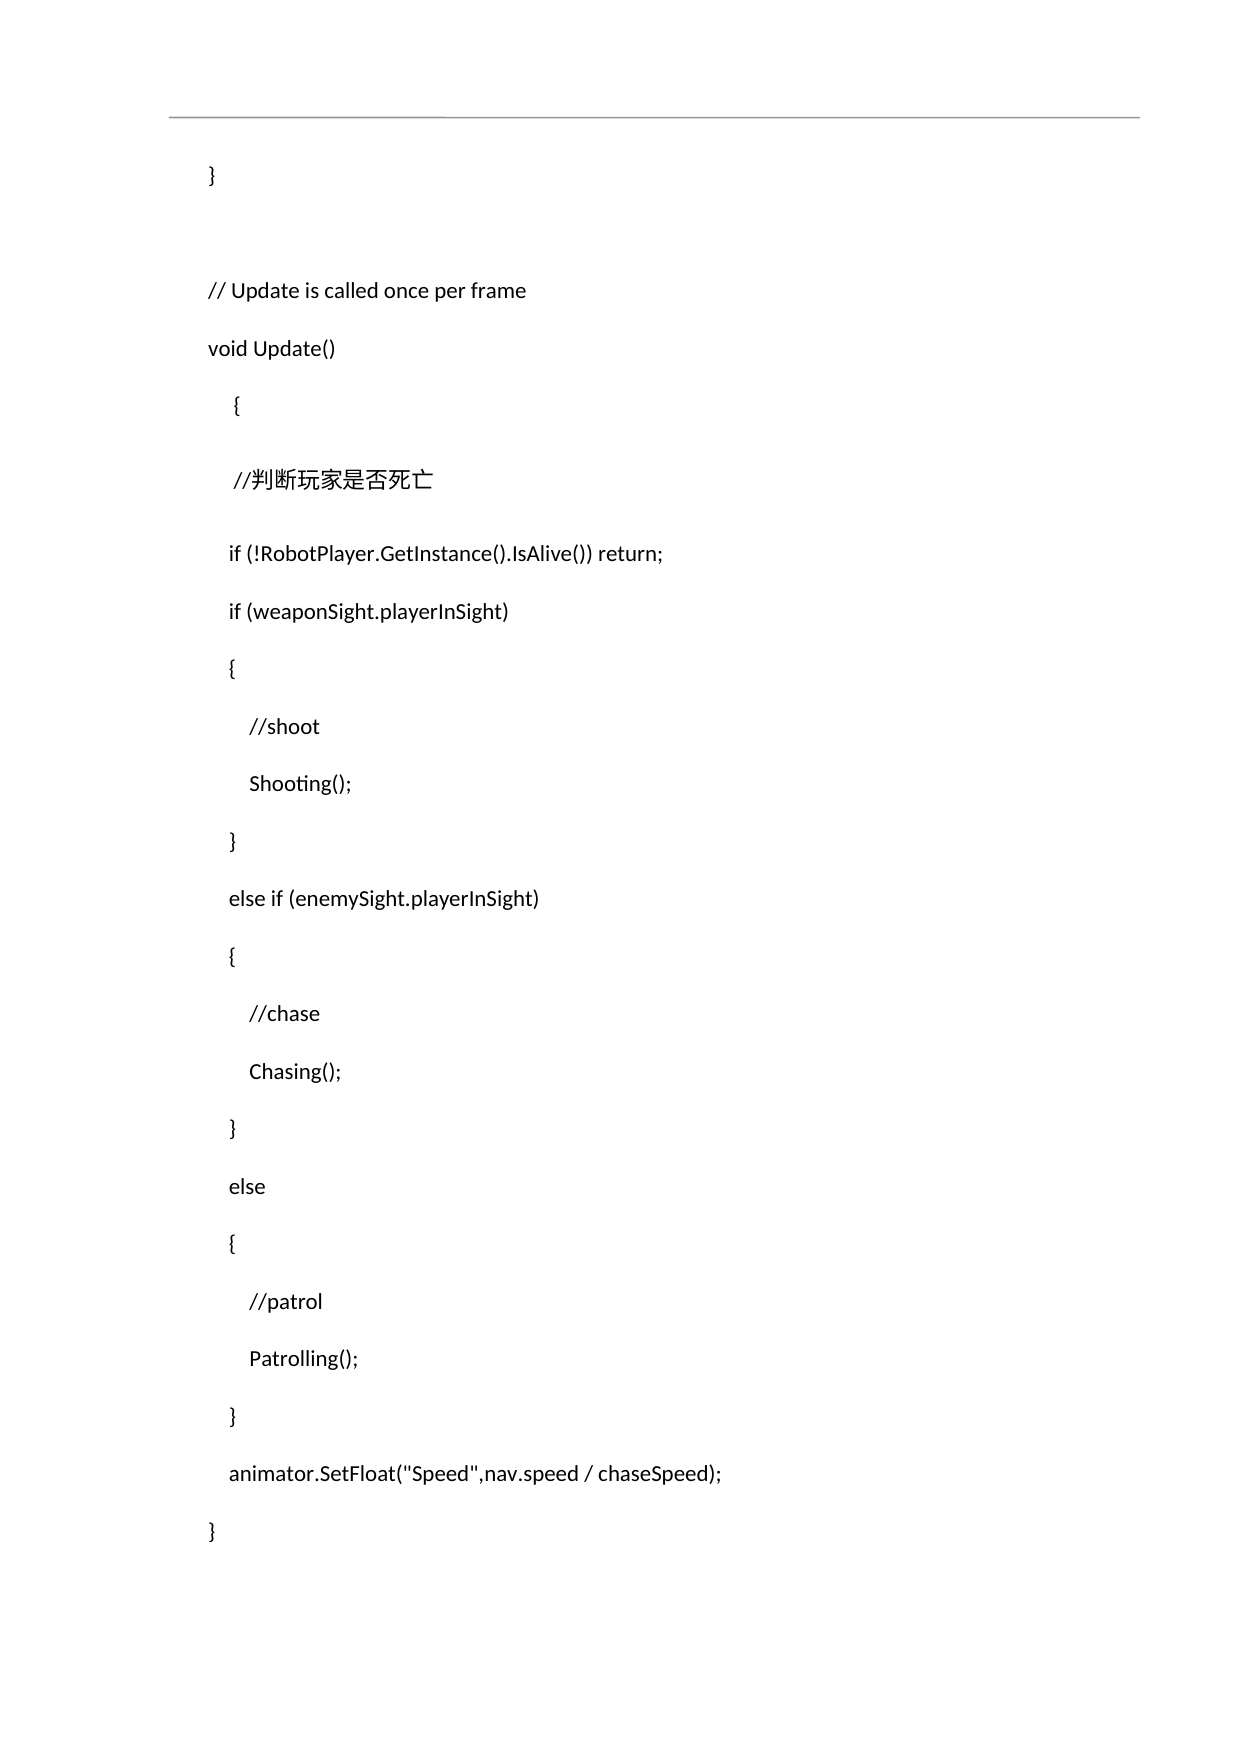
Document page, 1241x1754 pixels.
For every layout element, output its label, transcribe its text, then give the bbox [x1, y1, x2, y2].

text //chase [187, 997, 1053, 1030]
text { [187, 652, 1053, 685]
text Patrolling(); [187, 1342, 1053, 1375]
text { [187, 389, 1053, 421]
text else if (enemySight.playerInSight) [187, 882, 1053, 915]
text } [187, 1400, 1053, 1432]
text Chasing(); [187, 1055, 1053, 1087]
text //patrol [187, 1285, 1053, 1317]
text //shoot [187, 710, 1053, 742]
text { [187, 940, 1053, 972]
text // Update is called once per frame [187, 274, 1053, 306]
text else [187, 1170, 1053, 1202]
text } [187, 1515, 1053, 1547]
text void Update() [187, 331, 1053, 364]
text //判断玩家是否死亡 [187, 446, 1053, 511]
text if (!RobotPlayer.GetInstance().IsAlive()) return; [187, 537, 1053, 570]
text } [187, 1112, 1053, 1145]
text if (weaponSight.playerInSight) [187, 595, 1053, 627]
text animator.SetFloat("Speed",nav.speed / chaseSpeed); [187, 1457, 1053, 1490]
text { [187, 1227, 1053, 1260]
text } [187, 159, 1053, 191]
text Shooting(); [187, 767, 1053, 800]
text } [187, 825, 1053, 857]
